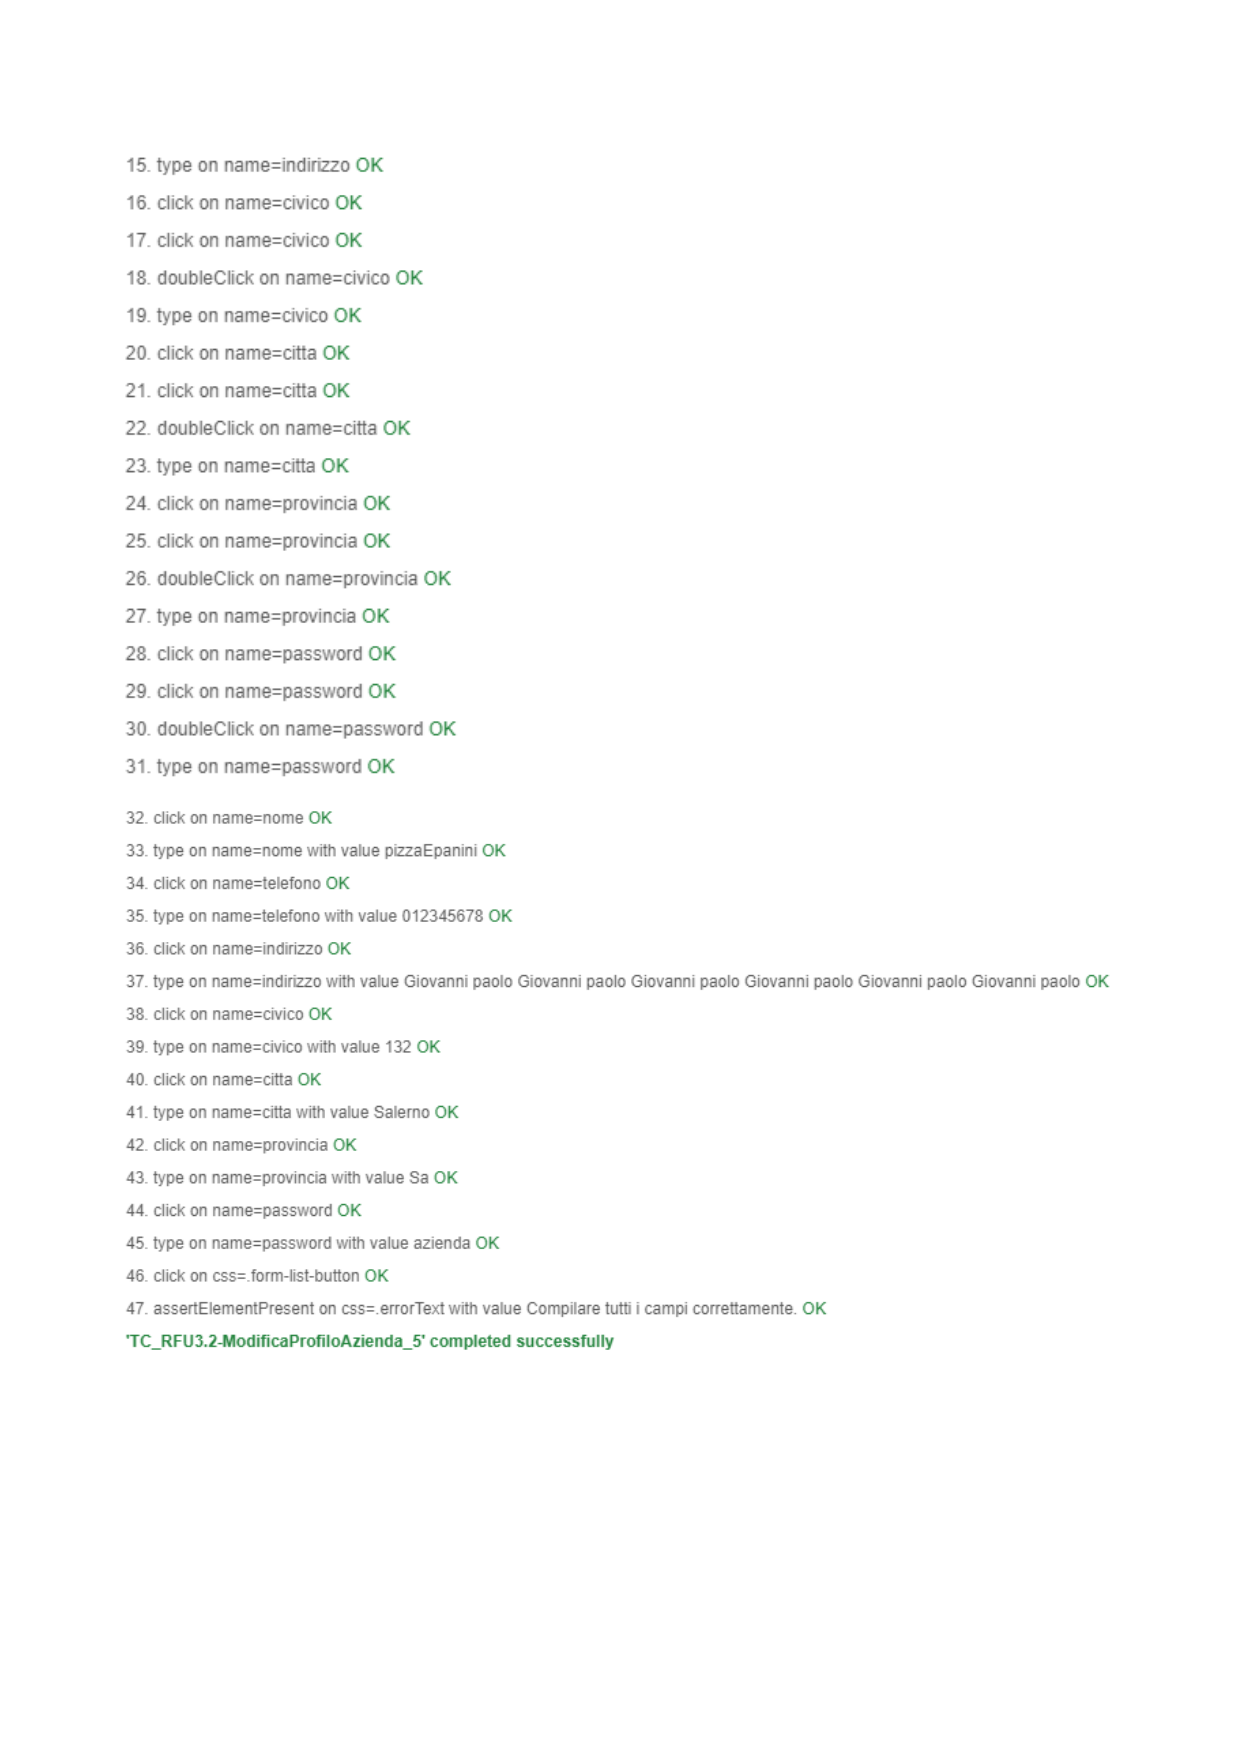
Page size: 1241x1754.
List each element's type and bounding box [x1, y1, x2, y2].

picture [118, 802, 1123, 1354]
picture [118, 147, 487, 789]
